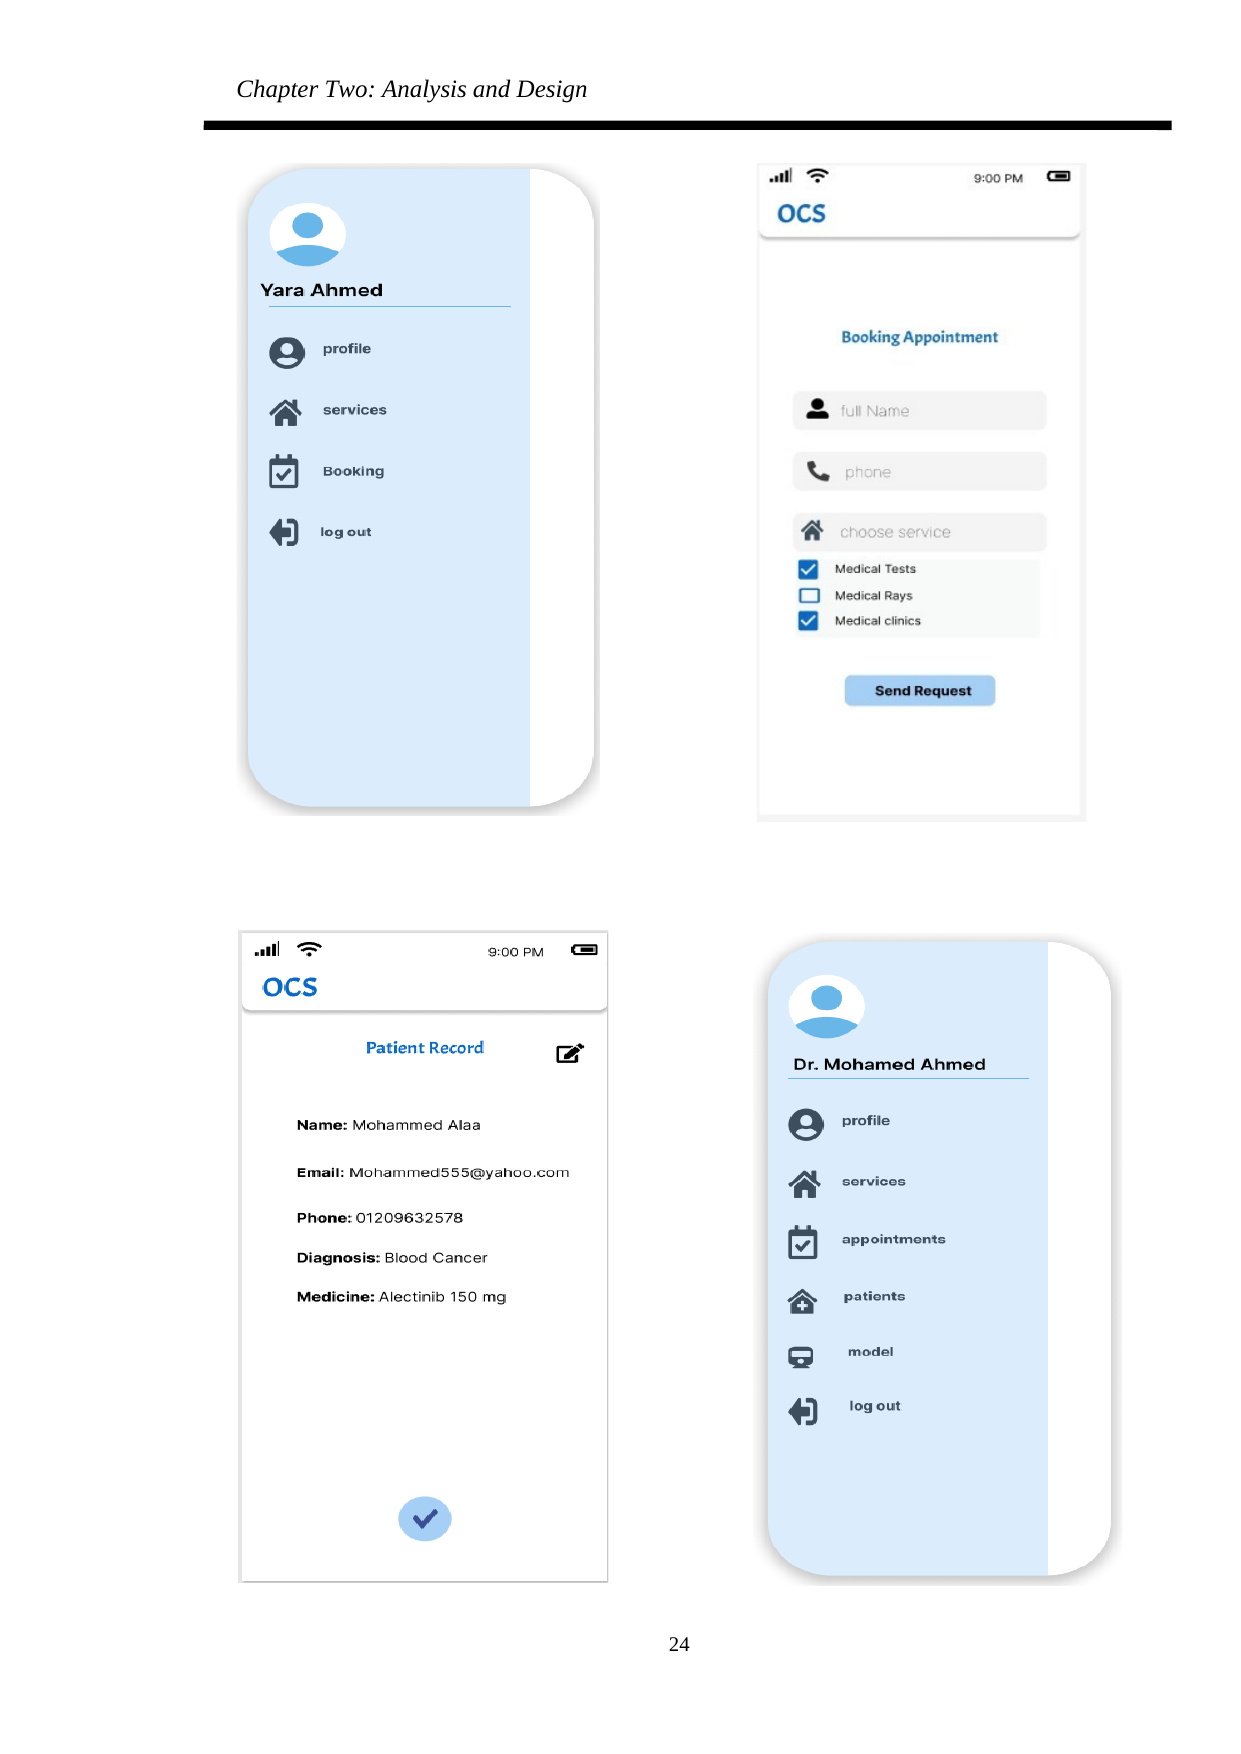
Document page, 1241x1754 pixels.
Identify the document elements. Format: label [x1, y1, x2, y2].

picture [752, 933, 1123, 1586]
picture [756, 163, 1087, 822]
picture [236, 163, 600, 816]
picture [236, 930, 609, 1583]
